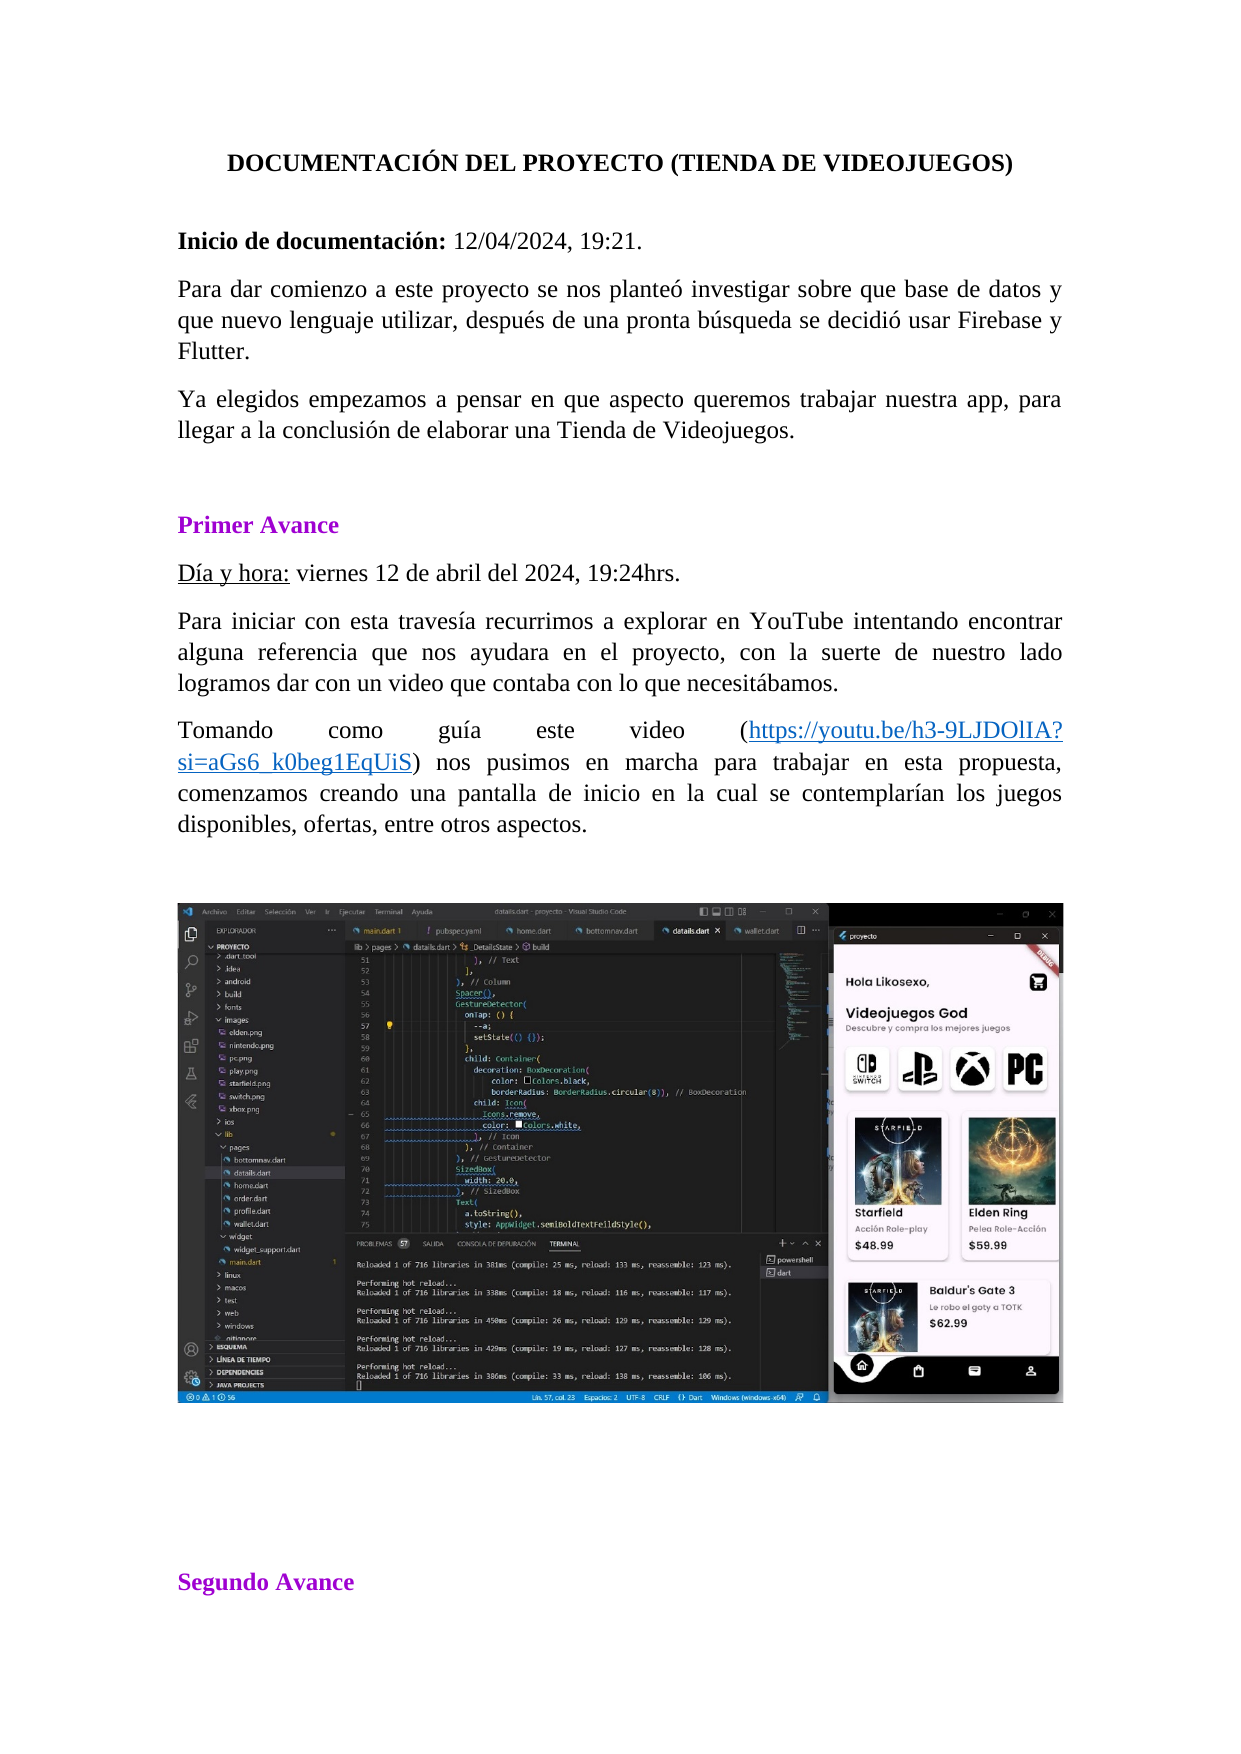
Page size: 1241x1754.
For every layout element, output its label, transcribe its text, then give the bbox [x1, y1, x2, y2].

text Para iniciar con esta travesía recurrimos a explorar en YouTube intentando encontrar alguna referencia que nos ayudara en el proyecto, con la suerte de nuestro lado logramos dar con un video que contaba con lo que necesitábamos. [177, 606, 1063, 697]
subtitle DOCUMENTACIÓN DEL PROYECTO (TIENDA DE VIDEOJUEGOS) [177, 148, 1063, 176]
text Ya elegidos empezamos a pensar en que aspecto queremos trabajar nuestra app, para llegar a la conclusión de elaborar una Tienda de Videojuegos. [177, 384, 1063, 444]
text Segundo Avance [177, 1567, 1063, 1596]
text Primer Avance [177, 510, 1063, 539]
picture [177, 903, 1064, 1403]
text Para dar comienzo a este proyecto se nos planteó investigar sobre que base de datos y que nuevo lenguaje utilizar, después de una pronta búsqueda se decidió usar Firebase y Flutter. [177, 274, 1063, 365]
text Día y hora: viernes 12 de abril del 2024, 19:24hrs. [177, 558, 1063, 587]
text Tomando como guía este video (https://youtu.be/h3-9LJDOlIA?si=aGs6_k0beg1EqUiS) nos pusimos en marcha para trabajar en esta propuesta, comenzamos creando una pantalla de inicio en la cual se contemplarían los juegos disponibles, ofertas, entre otros aspectos. [177, 716, 1063, 837]
text Inicio de documentación: 12/04/2024, 19:21. [177, 226, 1063, 255]
